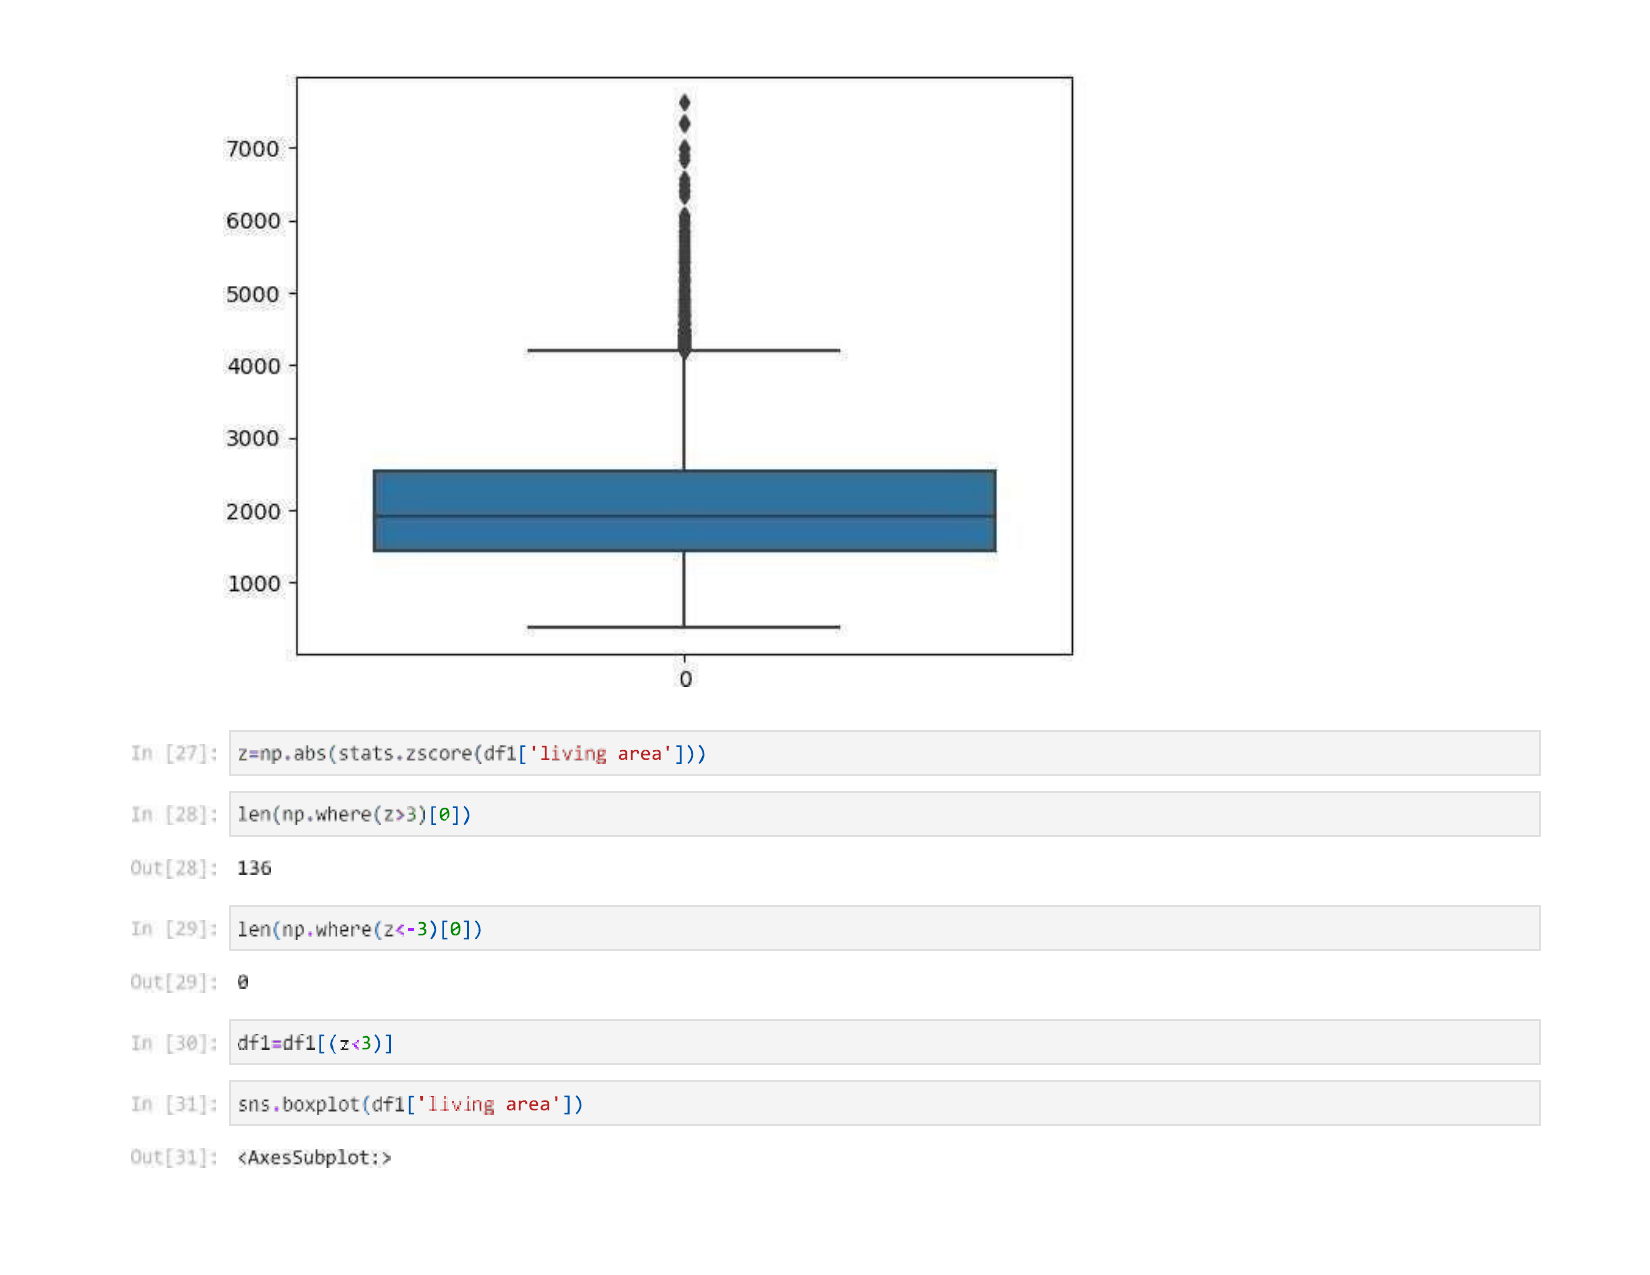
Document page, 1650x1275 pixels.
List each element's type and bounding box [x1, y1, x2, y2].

picture [132, 1034, 216, 1054]
picture [239, 1095, 404, 1115]
picture [239, 805, 425, 825]
picture [239, 744, 516, 764]
picture [132, 1095, 216, 1115]
picture [473, 1100, 494, 1115]
picture [238, 1149, 391, 1168]
picture [223, 74, 1086, 687]
picture [420, 1096, 471, 1111]
picture [131, 973, 216, 993]
picture [552, 745, 606, 764]
picture [238, 860, 271, 875]
picture [238, 974, 248, 989]
picture [132, 920, 216, 939]
picture [132, 805, 216, 825]
picture [132, 744, 216, 764]
picture [330, 1034, 359, 1054]
picture [238, 1034, 315, 1050]
picture [239, 920, 404, 940]
picture [131, 859, 216, 879]
picture [131, 1148, 216, 1168]
